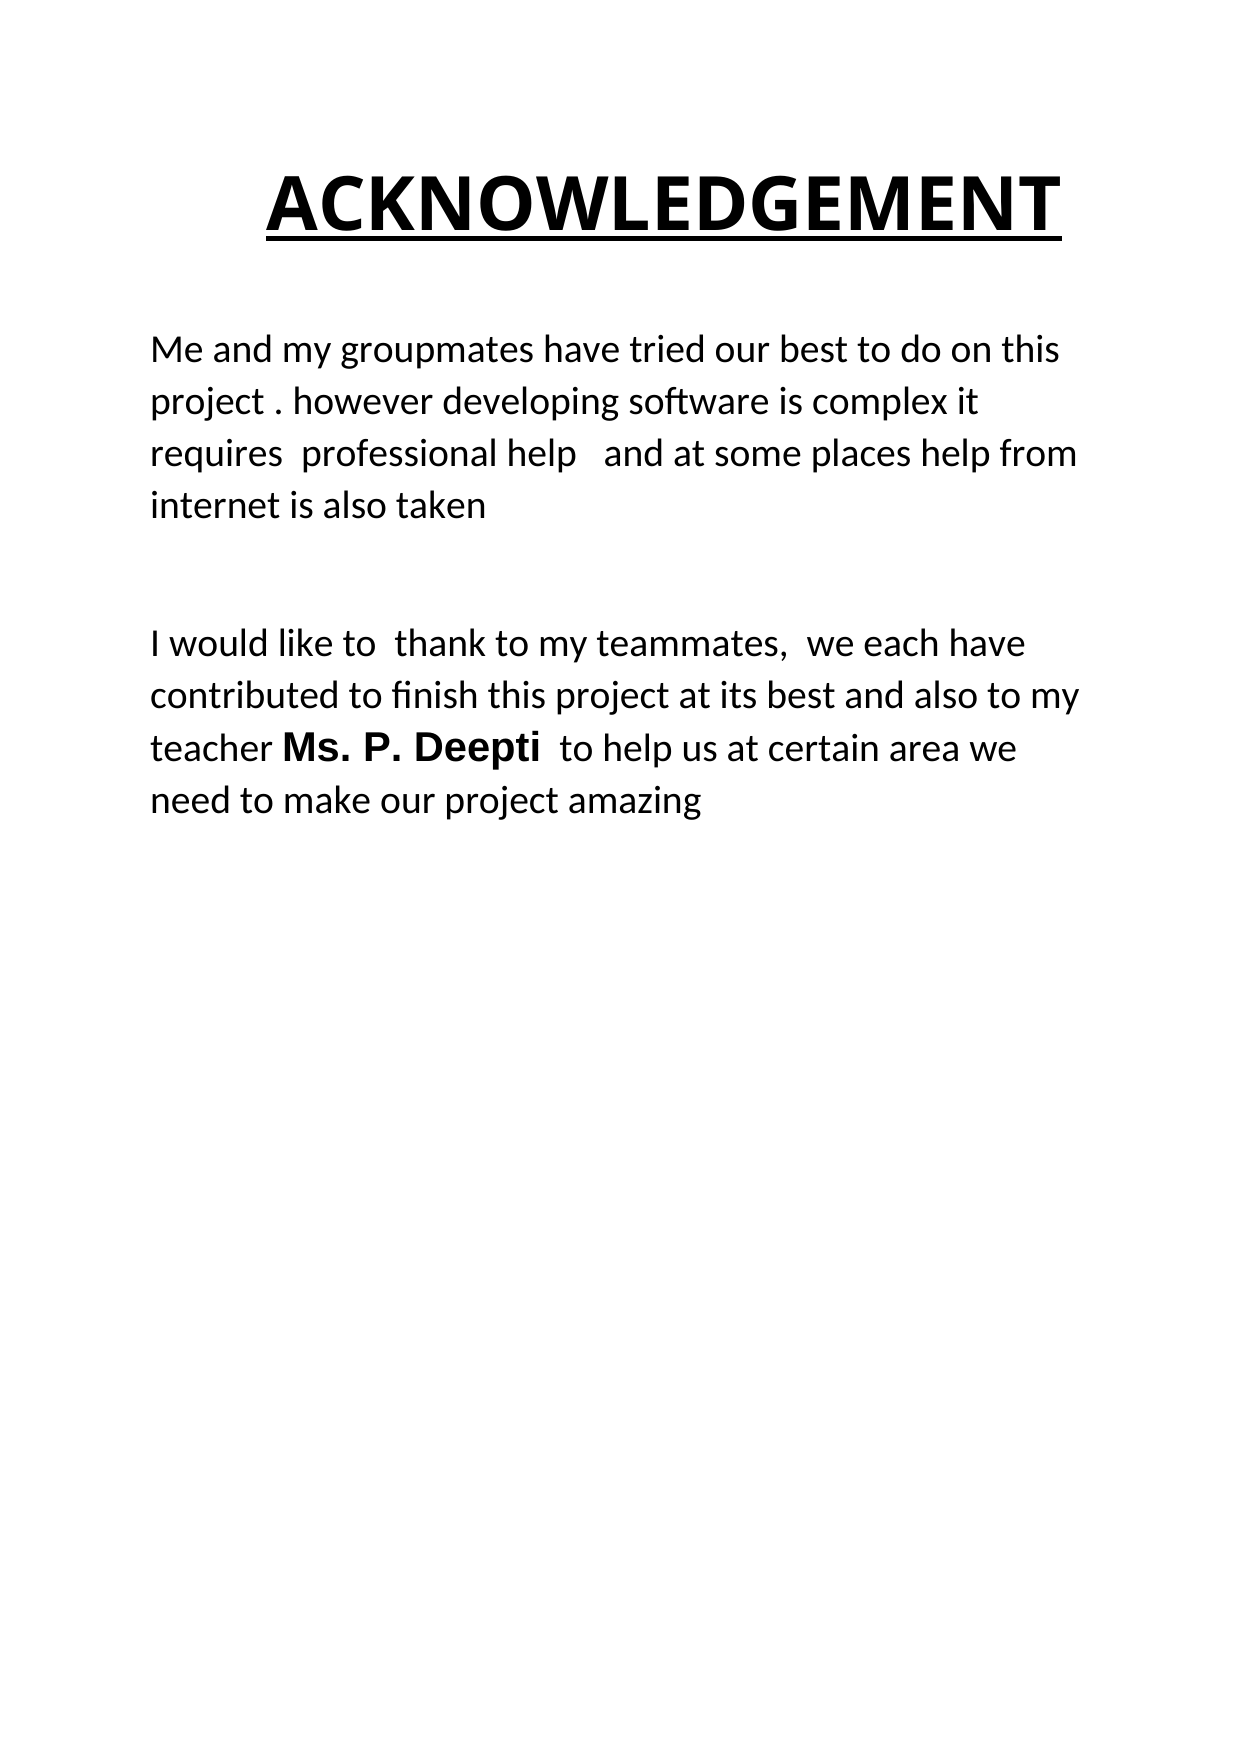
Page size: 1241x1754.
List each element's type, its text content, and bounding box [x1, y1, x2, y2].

text Me and my groupmates have tried our best to do on this project . however developing software is complex it requires professional help and at some places help from internet is also taken [150, 324, 1090, 529]
text ACKNOWLEDGEMENT [150, 150, 1090, 252]
text I would like to thank to my teammates, we each have contributed to finish this project at its best and also to my teacher Ms. P. Deepti to help us at certain area we need to make our project amazing [150, 618, 1090, 824]
